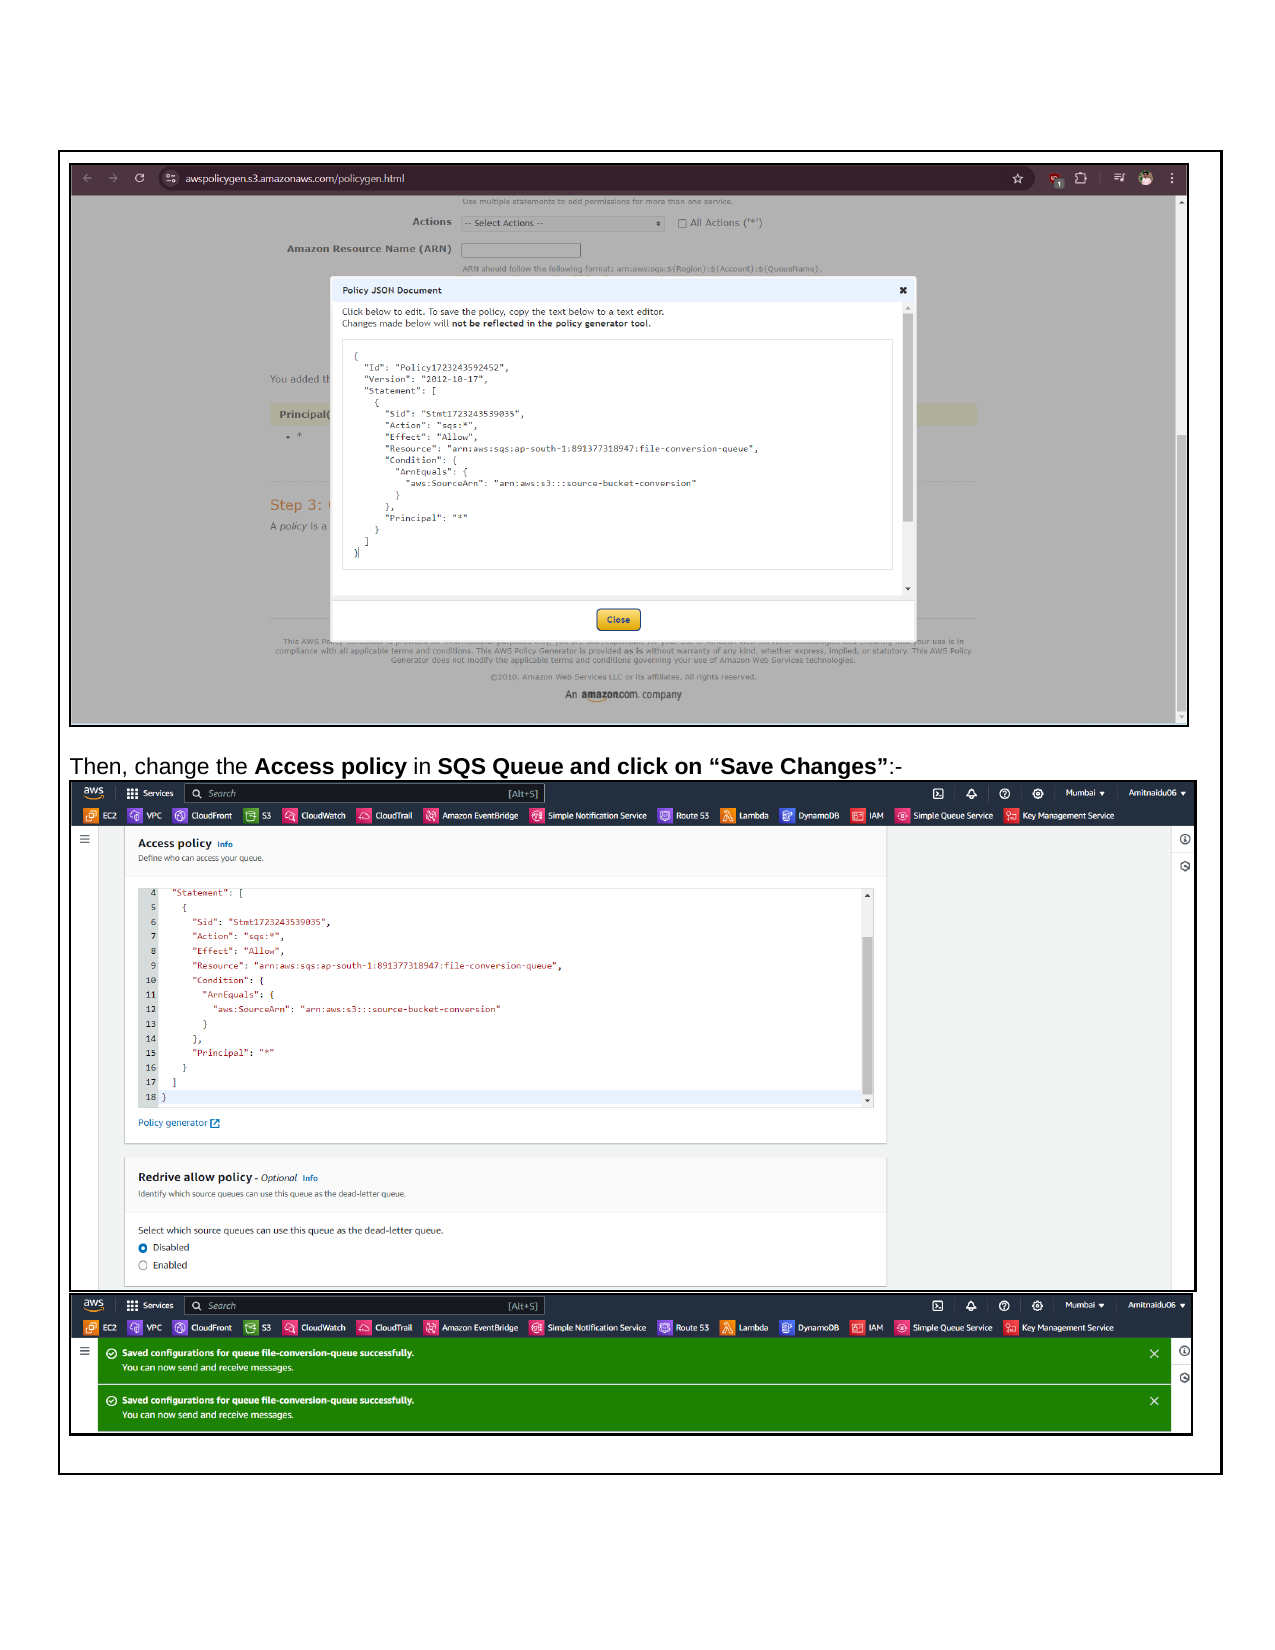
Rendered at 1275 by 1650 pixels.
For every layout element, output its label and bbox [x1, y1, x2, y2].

table_header [60, 152, 1220, 1472]
picture [71, 782, 1194, 1290]
picture [71, 165, 1187, 725]
picture [71, 1295, 1191, 1433]
